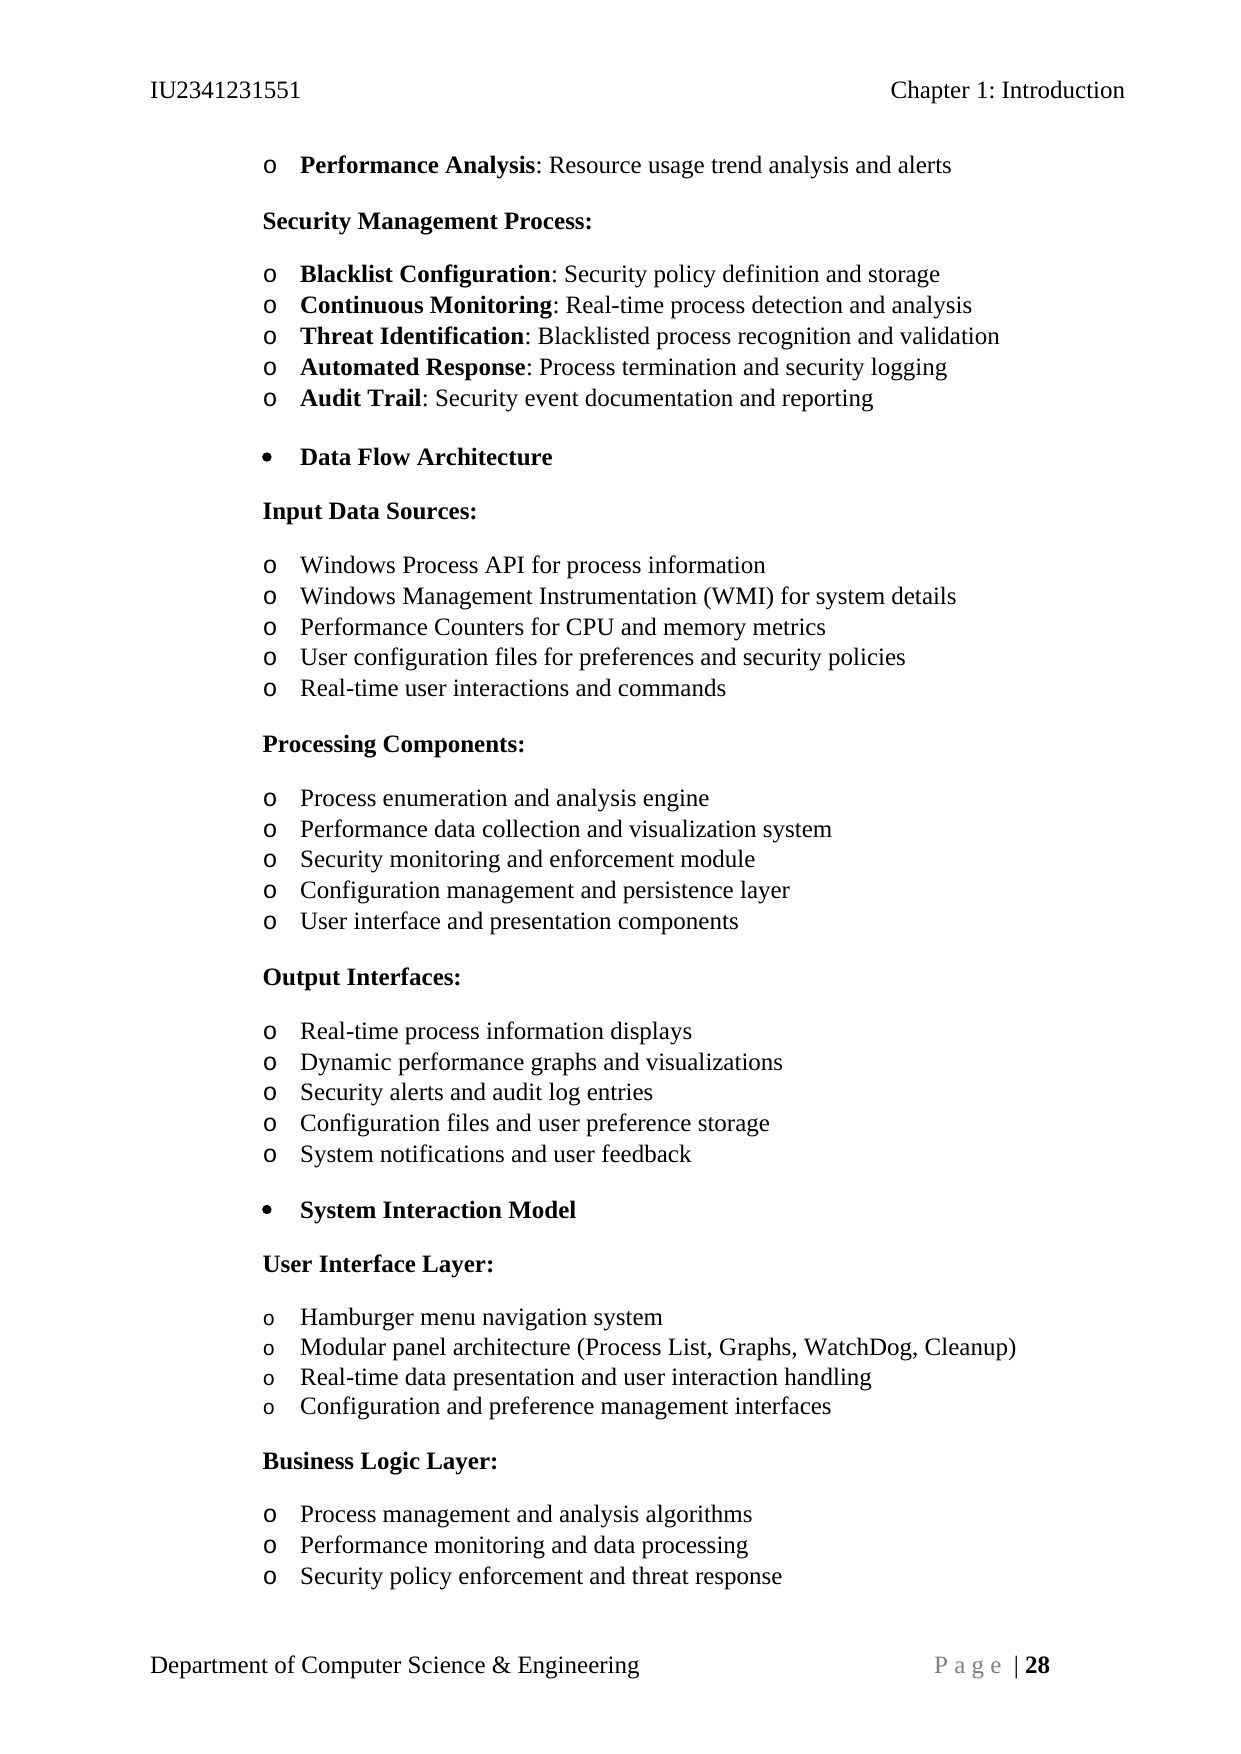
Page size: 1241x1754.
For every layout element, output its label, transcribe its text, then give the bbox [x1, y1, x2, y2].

list Threat Identification: Blacklisted process recognition and validation [262, 321, 1090, 352]
list Windows Process API for process information [262, 550, 1090, 581]
list Process enumeration and analysis engine [262, 783, 1090, 814]
list Security monitoring and enforcement module [262, 844, 1090, 875]
list Real-time data presentation and user interaction handling [262, 1362, 1090, 1391]
list Performance Analysis: Resource usage trend analysis and alerts [262, 150, 1090, 181]
list Configuration files and user preference storage [262, 1108, 1090, 1139]
text Processing Components: [262, 729, 1090, 758]
list Modular panel architecture (Process List, Graphs, WatchDog, Cleanup) [262, 1332, 1090, 1362]
text Business Logic Layer: [262, 1446, 1090, 1474]
list System notifications and user feedback [262, 1139, 1090, 1170]
list Performance data collection and visualization system [262, 814, 1090, 844]
list Security policy enforcement and threat response [262, 1561, 1090, 1592]
list Audit Trail: Security event documentation and reporting [262, 383, 1090, 414]
list Configuration management and persistence layer [262, 875, 1090, 906]
list Performance Counters for CPU and memory metrics [262, 612, 1090, 642]
list Configuration and preference management interfaces [262, 1391, 1090, 1421]
list Real-time user interactions and commands [262, 673, 1090, 704]
list System Interaction Model [262, 1195, 1090, 1224]
text Security Management Process: [262, 206, 1090, 234]
list Hamburger menu navigation system [262, 1302, 1090, 1332]
list User interface and presentation components [262, 906, 1090, 937]
list Windows Management Instrumentation (WMI) for system details [262, 581, 1090, 612]
list Real-time process information displays [262, 1016, 1090, 1047]
list Process management and analysis algorithms [262, 1499, 1090, 1530]
list Dynamic performance graphs and visualizations [262, 1047, 1090, 1077]
list Continuous Monitoring: Real-time process detection and analysis [262, 290, 1090, 321]
list Data Flow Architecture [262, 442, 1090, 471]
text Input Data Sources: [262, 496, 1090, 525]
list Automated Response: Process termination and security logging [262, 352, 1090, 383]
list User configuration files for preferences and security policies [262, 642, 1090, 673]
list Blacklist Configuration: Security policy definition and storage [262, 259, 1090, 290]
list Performance monitoring and data processing [262, 1530, 1090, 1561]
text User Interface Layer: [262, 1249, 1090, 1277]
list Security alerts and audit log entries [262, 1077, 1090, 1108]
text Output Interfaces: [262, 962, 1090, 991]
